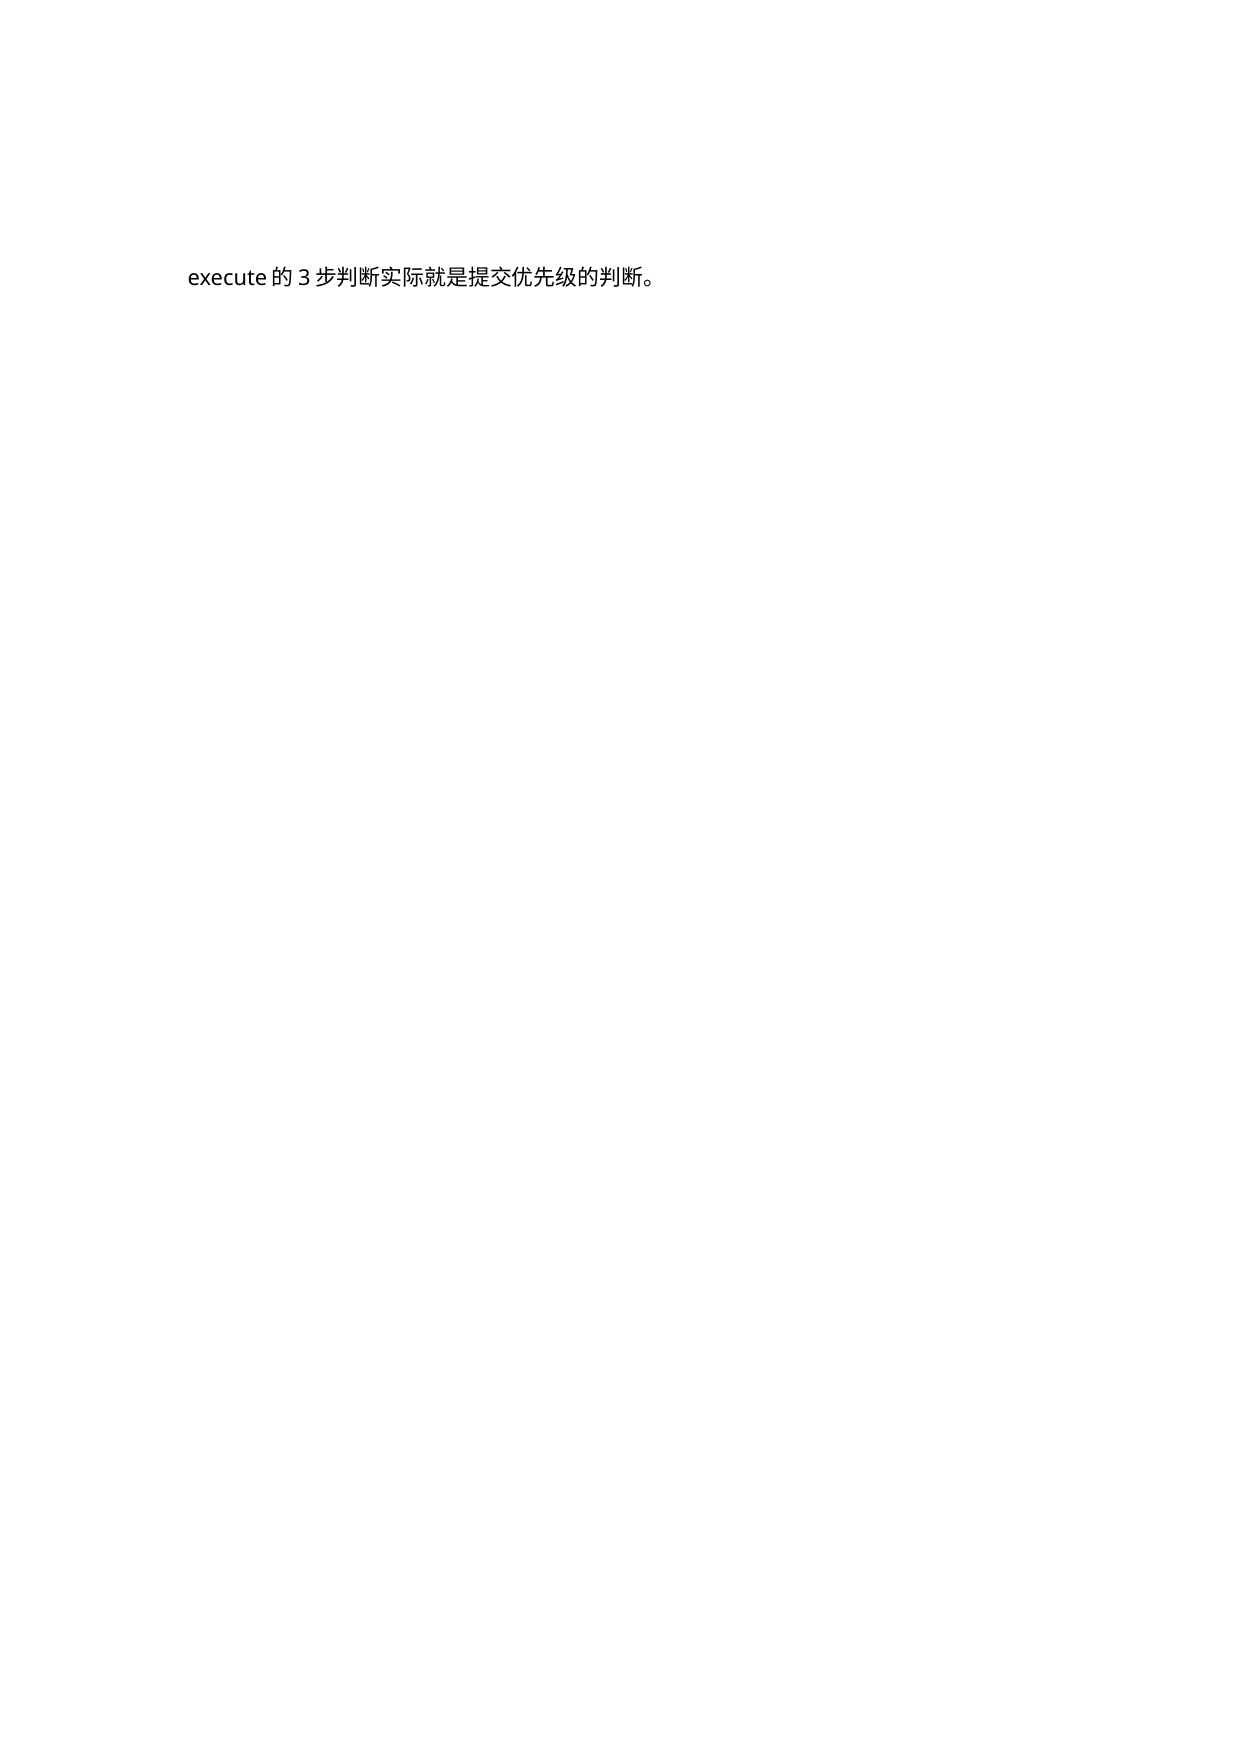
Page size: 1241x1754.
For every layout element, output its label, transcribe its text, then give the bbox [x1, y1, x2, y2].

text execute的3步判断实际就是提交优先级的判断。 [187, 259, 1053, 292]
